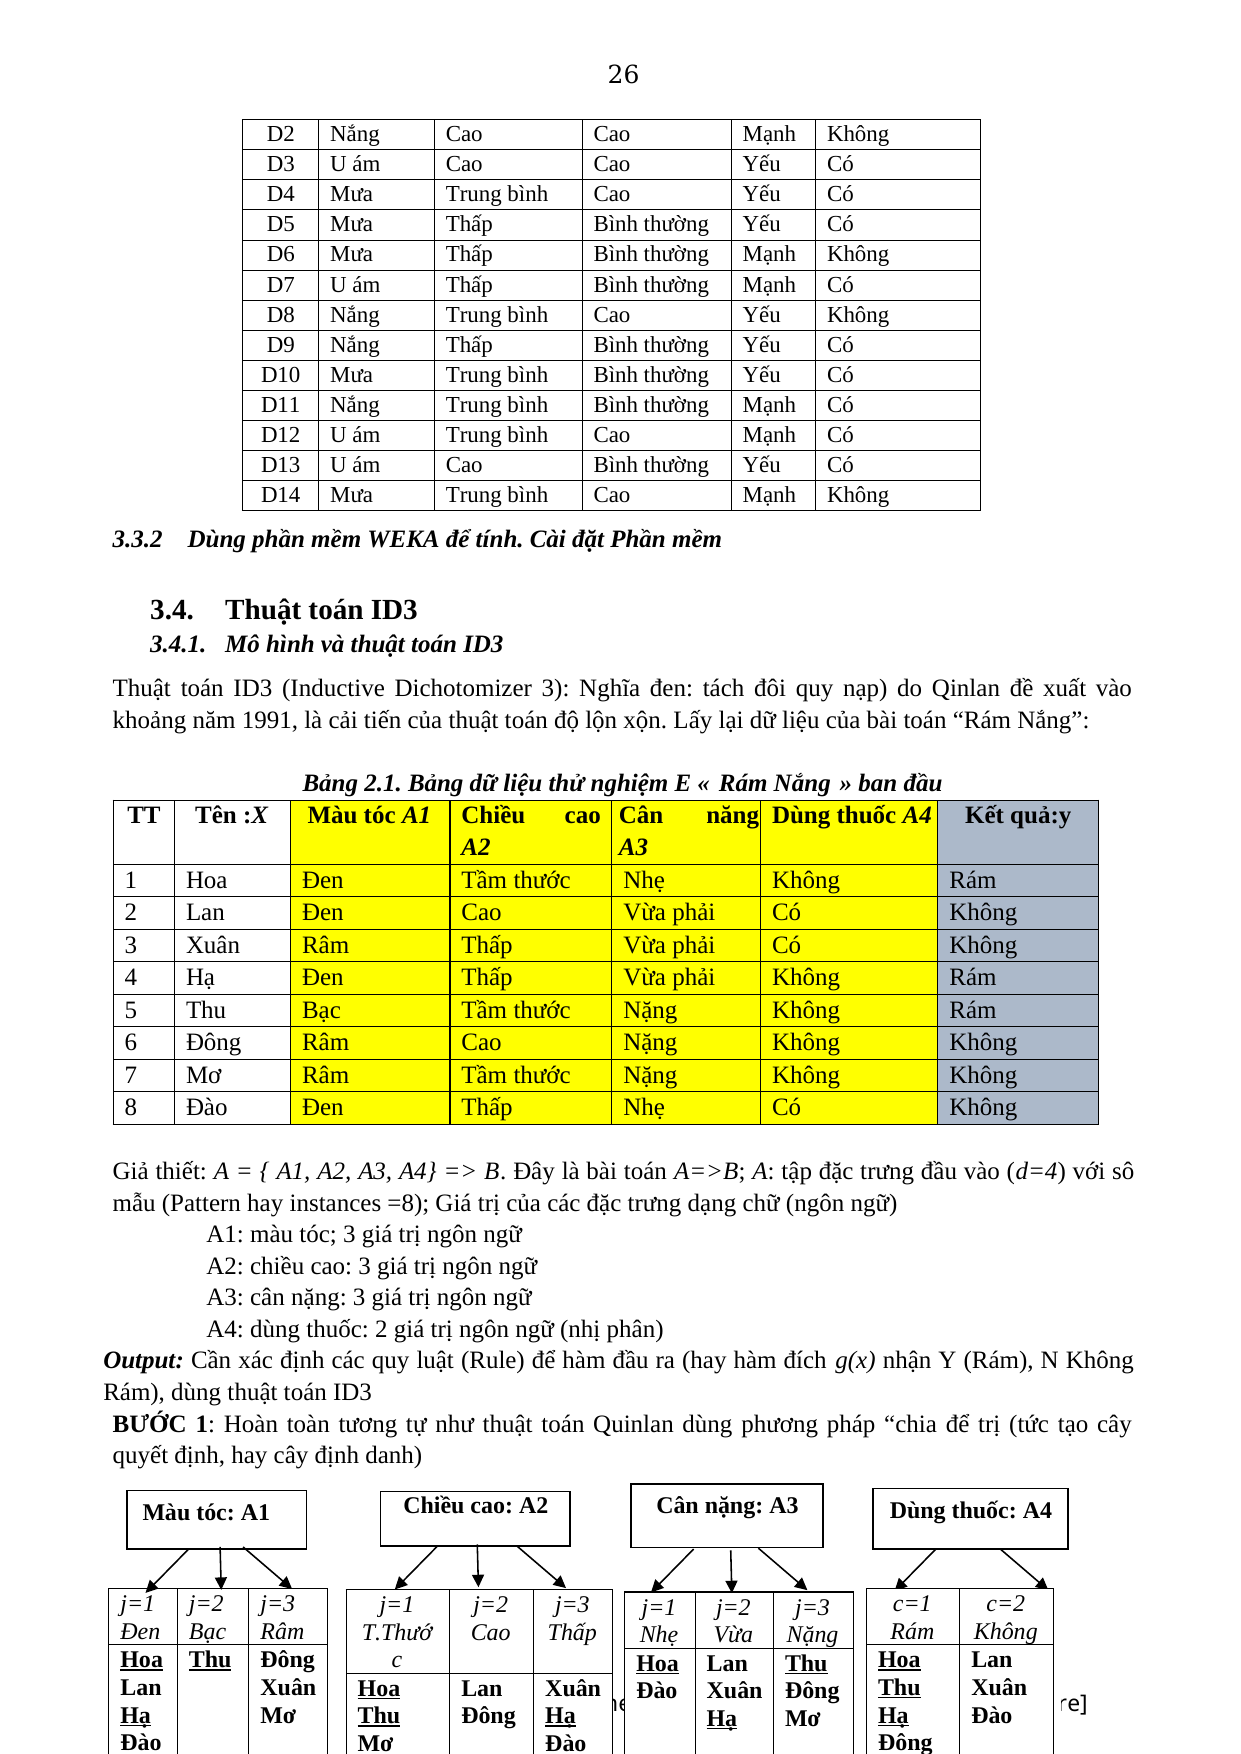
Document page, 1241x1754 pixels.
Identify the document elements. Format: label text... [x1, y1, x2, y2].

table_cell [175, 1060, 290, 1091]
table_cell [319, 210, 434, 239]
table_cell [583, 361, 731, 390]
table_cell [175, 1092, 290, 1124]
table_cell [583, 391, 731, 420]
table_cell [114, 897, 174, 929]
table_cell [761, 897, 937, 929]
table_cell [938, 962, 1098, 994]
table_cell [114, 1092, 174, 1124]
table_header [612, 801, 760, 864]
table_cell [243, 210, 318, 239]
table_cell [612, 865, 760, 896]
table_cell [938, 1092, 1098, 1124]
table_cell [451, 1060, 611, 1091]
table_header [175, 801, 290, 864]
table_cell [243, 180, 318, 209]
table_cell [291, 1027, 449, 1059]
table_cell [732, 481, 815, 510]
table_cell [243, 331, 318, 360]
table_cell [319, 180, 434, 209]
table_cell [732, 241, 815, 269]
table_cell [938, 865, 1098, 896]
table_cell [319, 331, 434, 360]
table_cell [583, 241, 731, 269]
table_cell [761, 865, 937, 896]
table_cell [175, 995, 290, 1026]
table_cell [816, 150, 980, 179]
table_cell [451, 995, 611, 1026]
text A1: màu tóc; 3 giá trị ngôn ngữ [112, 1219, 1134, 1248]
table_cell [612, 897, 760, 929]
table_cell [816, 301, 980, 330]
text Giả thiết: A = { A1, A2, A3, A4} => B. Đây là bài toán A=>B; A: tập đặc trưng đầu vào (d=4) với sô mẫu (Pattern hay instances =8); Giá trị của các đặc trưng dạng chữ (ngôn ngữ) [112, 1156, 1134, 1217]
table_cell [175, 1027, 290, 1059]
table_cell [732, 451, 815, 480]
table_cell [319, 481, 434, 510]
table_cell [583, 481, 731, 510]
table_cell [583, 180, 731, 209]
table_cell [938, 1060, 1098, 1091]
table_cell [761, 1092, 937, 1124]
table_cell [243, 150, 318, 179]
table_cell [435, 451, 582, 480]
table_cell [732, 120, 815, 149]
text Bảng 2.1. Bảng dữ liệu thử nghiệm E « Rám Nắng » ban đầu [112, 768, 1134, 797]
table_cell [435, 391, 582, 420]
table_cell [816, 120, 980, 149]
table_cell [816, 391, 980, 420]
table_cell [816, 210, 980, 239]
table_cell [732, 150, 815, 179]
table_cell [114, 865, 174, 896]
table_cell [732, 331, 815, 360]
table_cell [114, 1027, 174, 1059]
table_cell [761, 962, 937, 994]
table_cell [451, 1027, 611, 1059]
text A4: dùng thuốc: 2 giá trị ngôn ngữ (nhị phân) [206, 1314, 1134, 1343]
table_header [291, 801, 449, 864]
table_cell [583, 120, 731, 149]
text A2: chiều cao: 3 giá trị ngôn ngữ [112, 1251, 1134, 1280]
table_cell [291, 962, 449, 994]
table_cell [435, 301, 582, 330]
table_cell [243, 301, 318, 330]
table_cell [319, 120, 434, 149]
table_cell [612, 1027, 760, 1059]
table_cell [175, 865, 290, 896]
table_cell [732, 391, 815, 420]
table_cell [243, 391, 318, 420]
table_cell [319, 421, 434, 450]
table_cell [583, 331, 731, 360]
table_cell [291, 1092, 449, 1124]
text A3: cân nặng: 3 giá trị ngôn ngữ [112, 1282, 1134, 1311]
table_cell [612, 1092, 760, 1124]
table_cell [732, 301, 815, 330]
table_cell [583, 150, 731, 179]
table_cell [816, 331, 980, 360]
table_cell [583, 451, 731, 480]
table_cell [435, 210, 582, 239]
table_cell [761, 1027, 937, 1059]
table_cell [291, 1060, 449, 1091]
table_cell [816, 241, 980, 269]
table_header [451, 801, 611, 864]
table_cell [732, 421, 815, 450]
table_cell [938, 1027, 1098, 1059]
list BƯỚC 1: Hoàn toàn tương tự như thuật toán Quinlan dùng phương pháp “chia để trị (tức tạo cây quyết định, hay cây định danh) [112, 1409, 1134, 1469]
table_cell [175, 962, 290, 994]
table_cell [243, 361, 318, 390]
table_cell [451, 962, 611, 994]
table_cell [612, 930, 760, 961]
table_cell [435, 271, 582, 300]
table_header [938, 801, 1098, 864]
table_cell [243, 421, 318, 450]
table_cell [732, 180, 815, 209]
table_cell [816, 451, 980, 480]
text Thuật toán ID3 (Inductive Dichotomizer 3): Nghĩa đen: tách đôi quy nạp) do Qinlan đề xuất vào khoảng năm 1991, là cải tiến của thuật toán độ lộn xộn. Lấy lại dữ liệu của bài toán “Rám Nắng”: [112, 673, 1134, 734]
list Dùng phần mềm WEKA để tính. Cài đặt Phần mềm [112, 524, 1134, 553]
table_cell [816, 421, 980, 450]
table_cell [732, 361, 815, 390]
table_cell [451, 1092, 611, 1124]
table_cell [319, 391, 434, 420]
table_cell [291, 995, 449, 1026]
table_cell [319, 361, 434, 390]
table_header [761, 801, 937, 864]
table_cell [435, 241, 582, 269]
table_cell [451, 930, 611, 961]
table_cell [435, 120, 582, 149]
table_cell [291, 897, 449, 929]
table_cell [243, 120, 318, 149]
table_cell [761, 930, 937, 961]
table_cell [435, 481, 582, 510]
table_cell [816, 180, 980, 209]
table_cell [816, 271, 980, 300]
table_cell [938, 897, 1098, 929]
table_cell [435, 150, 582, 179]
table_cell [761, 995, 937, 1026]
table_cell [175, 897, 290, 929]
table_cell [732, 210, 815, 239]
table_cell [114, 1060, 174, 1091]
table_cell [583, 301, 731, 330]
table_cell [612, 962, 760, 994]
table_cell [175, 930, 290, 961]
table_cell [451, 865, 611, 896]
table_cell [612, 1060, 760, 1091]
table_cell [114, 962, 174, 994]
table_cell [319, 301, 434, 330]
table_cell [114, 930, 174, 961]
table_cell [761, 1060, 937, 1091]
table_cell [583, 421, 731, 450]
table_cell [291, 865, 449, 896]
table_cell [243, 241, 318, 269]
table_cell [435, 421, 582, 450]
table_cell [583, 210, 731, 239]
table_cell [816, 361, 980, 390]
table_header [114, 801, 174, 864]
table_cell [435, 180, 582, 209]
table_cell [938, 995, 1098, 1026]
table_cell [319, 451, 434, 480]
list Mô hình và thuật toán ID3 [150, 629, 1134, 658]
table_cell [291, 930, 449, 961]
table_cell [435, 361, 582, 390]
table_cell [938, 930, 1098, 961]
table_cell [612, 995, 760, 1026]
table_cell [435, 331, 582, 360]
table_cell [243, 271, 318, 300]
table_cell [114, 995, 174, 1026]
list Thuật toán ID3 [150, 592, 1134, 626]
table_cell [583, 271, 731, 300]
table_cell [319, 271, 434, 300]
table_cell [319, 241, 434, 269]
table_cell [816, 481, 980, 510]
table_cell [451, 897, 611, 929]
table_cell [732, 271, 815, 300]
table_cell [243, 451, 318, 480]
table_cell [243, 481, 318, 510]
text Output: Cần xác định các quy luật (Rule) để hàm đầu ra (hay hàm đích g(x) nhận Y (Rám), N Không Rám), dùng thuật toán ID3 [103, 1346, 1134, 1406]
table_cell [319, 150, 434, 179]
